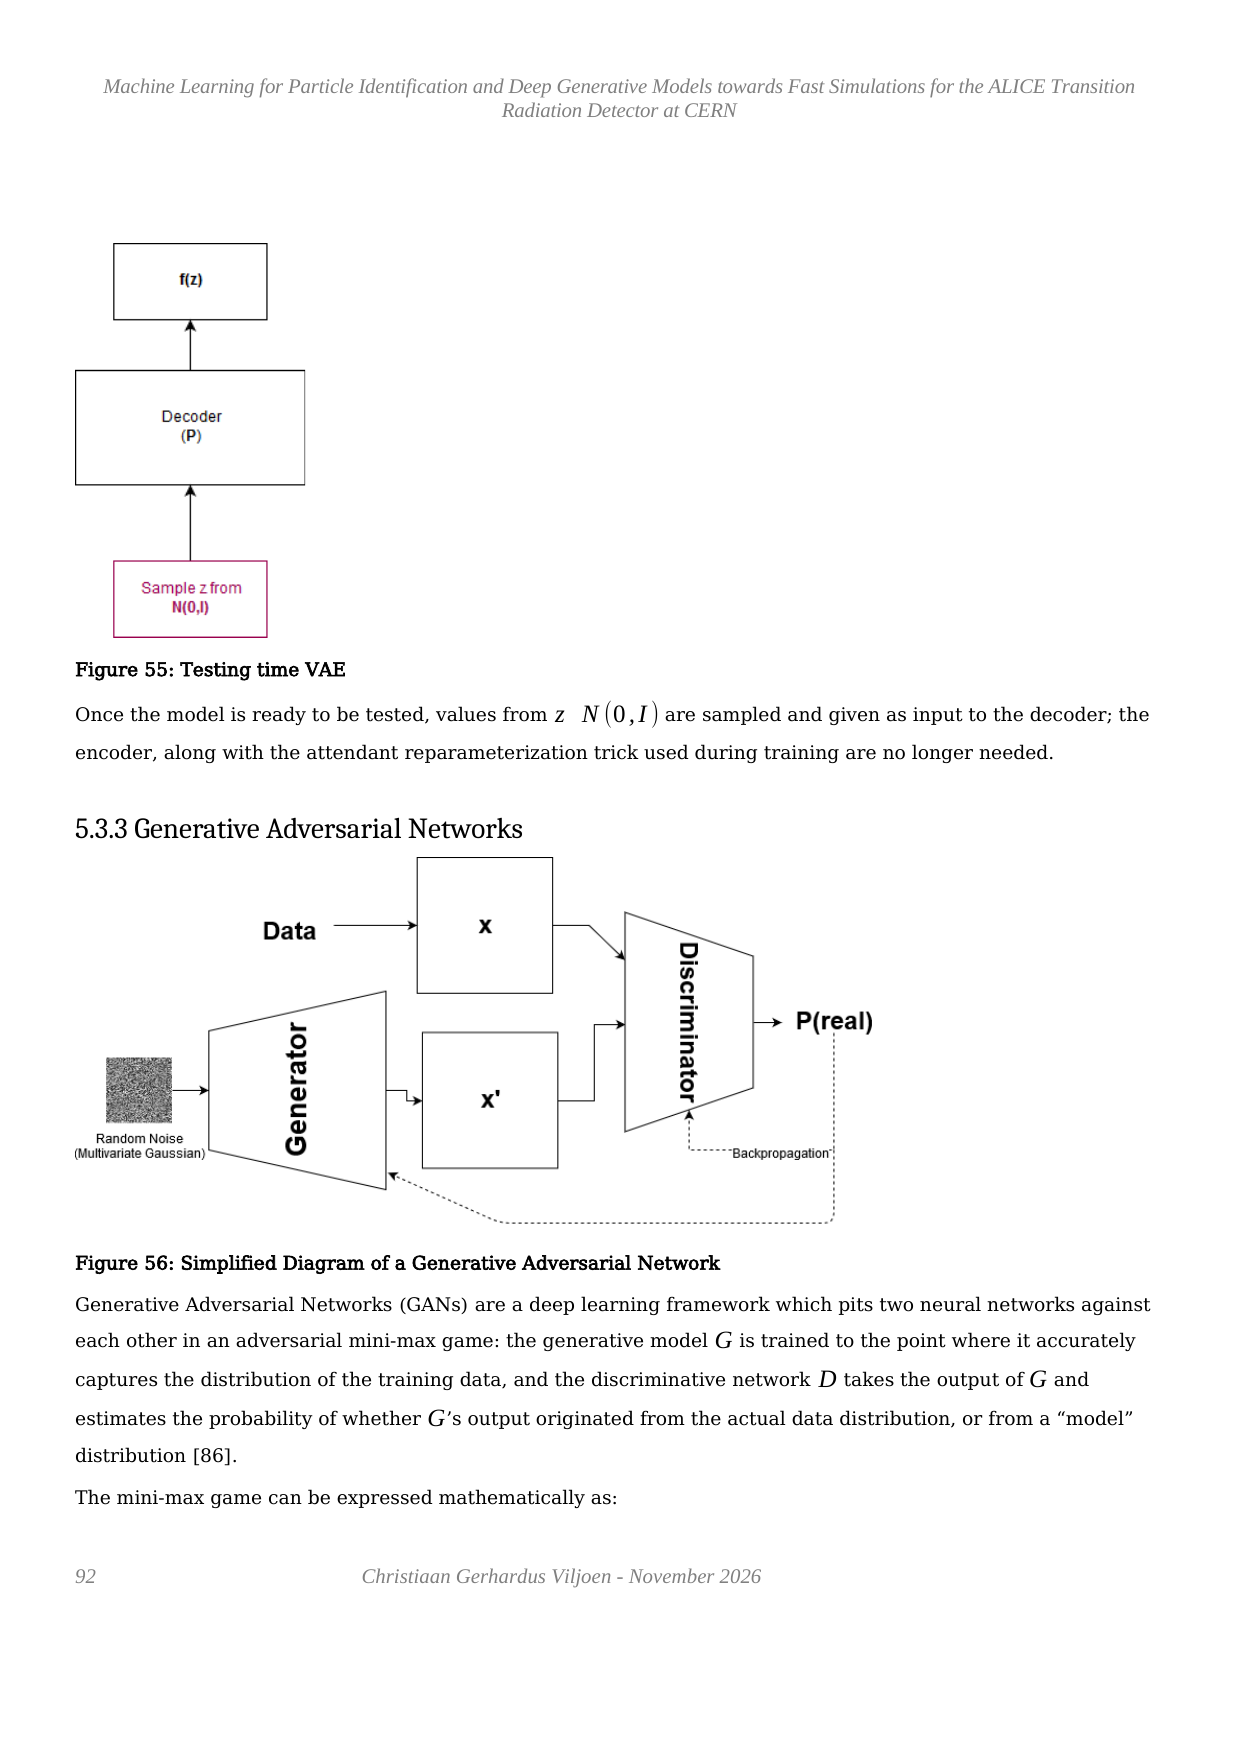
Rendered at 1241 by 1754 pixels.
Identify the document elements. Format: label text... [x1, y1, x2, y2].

text Figure 55: Testing time VAE [75, 657, 1165, 680]
subtitle Generative Adversarial Networks [75, 812, 1165, 845]
text The mini-max game can be expressed mathematically as: [75, 1485, 1165, 1508]
picture [75, 243, 306, 638]
text Generative Adversarial Networks (GANs) are a deep learning framework which pits two neural networks against each other in an adversarial mini-max game: the generative model is trained to the point where it accurately captures the distribution of the training data, and the discriminative network takes the output of and estimates the probability of whether ’s output originated from the actual data distribution, or from a “model” distribution . [75, 1293, 1165, 1466]
picture [75, 857, 873, 1232]
text Once the model is ready to be tested, values from are sampled and given as input to the decoder; the encoder, along with the attendant reparameterization trick used during training are no longer needed. [75, 699, 1165, 763]
text Figure 56: Simplified Diagram of a Generative Adversarial Network [75, 1251, 1165, 1273]
